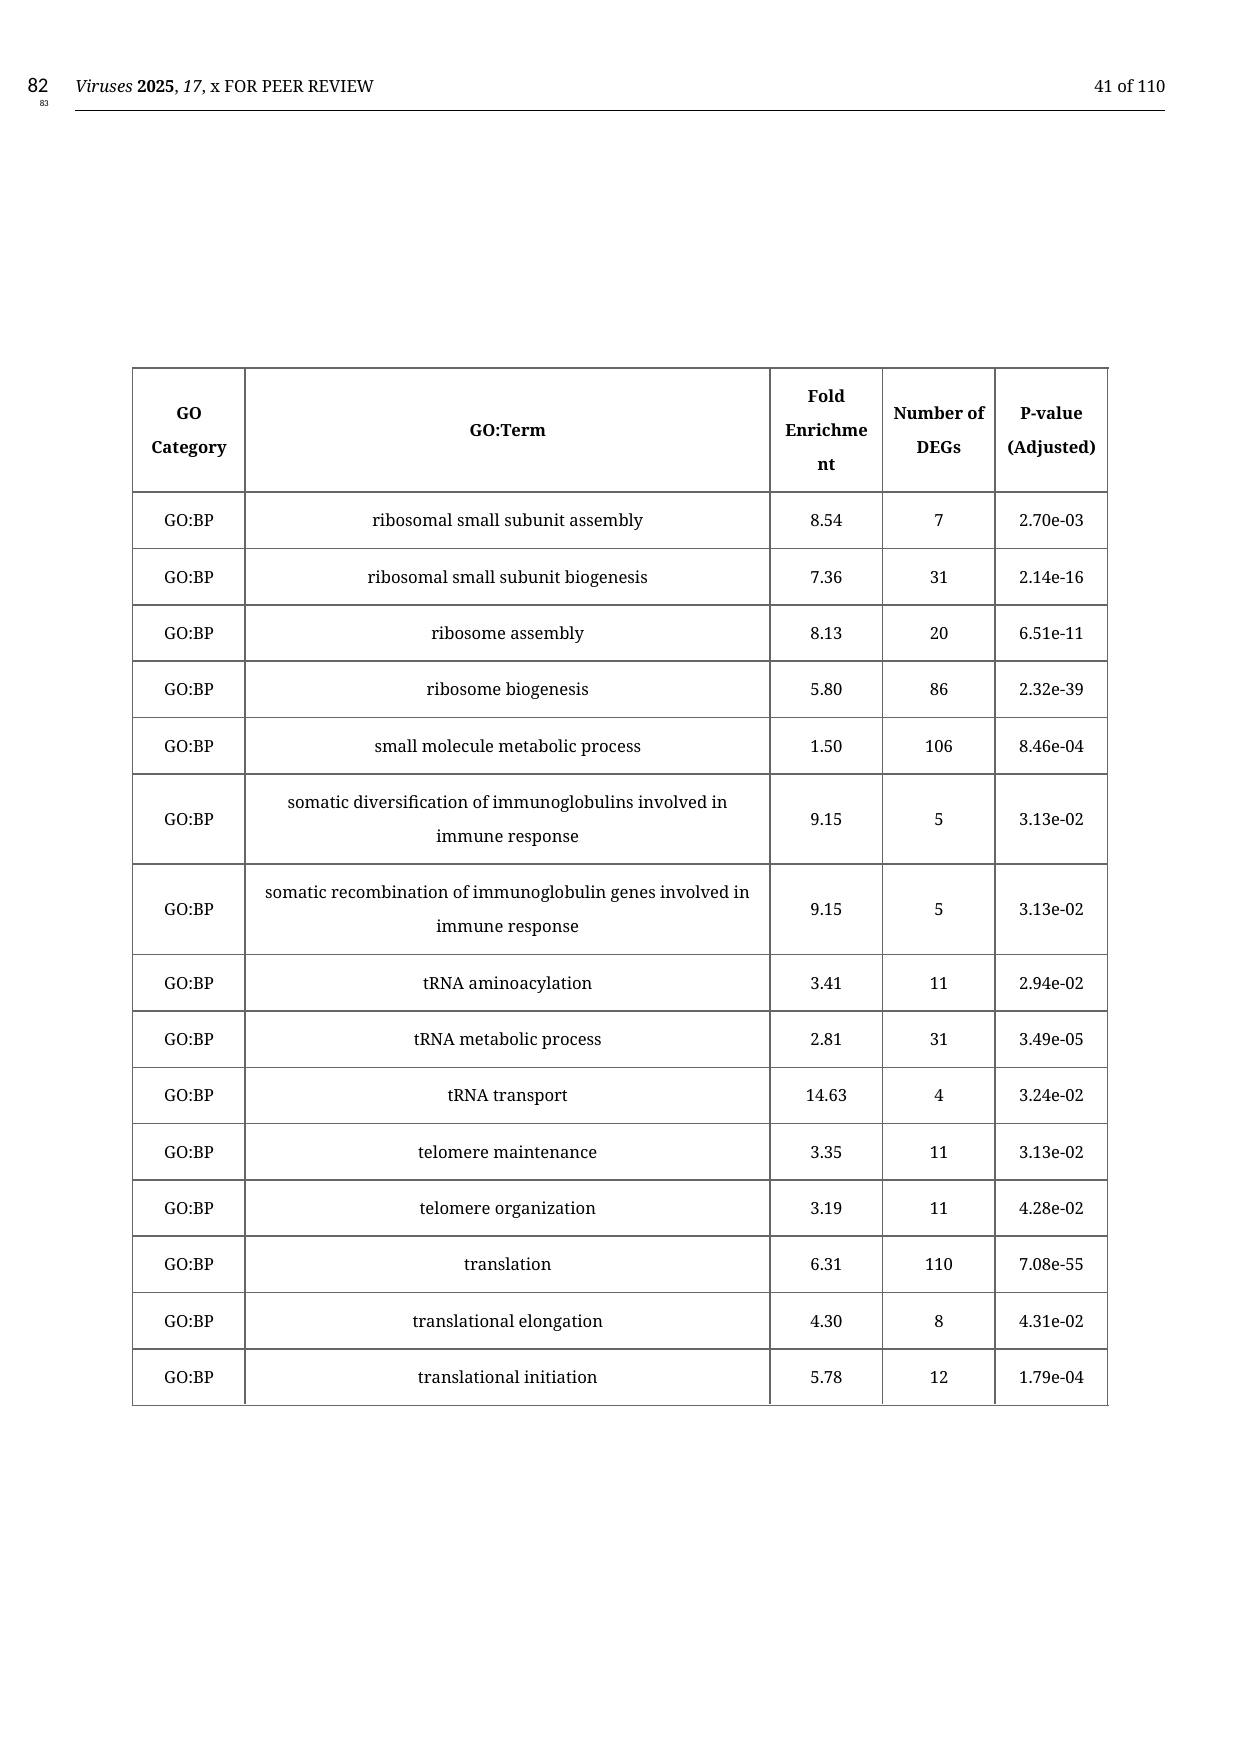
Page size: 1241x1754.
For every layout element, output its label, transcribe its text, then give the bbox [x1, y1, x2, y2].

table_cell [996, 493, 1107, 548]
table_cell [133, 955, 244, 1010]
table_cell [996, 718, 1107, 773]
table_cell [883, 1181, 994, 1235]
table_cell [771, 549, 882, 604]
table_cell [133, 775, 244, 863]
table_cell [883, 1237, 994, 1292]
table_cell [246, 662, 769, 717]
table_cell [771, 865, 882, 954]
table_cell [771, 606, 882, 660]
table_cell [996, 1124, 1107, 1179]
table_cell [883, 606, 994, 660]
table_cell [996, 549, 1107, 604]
table_header Number of DEGs [883, 369, 994, 491]
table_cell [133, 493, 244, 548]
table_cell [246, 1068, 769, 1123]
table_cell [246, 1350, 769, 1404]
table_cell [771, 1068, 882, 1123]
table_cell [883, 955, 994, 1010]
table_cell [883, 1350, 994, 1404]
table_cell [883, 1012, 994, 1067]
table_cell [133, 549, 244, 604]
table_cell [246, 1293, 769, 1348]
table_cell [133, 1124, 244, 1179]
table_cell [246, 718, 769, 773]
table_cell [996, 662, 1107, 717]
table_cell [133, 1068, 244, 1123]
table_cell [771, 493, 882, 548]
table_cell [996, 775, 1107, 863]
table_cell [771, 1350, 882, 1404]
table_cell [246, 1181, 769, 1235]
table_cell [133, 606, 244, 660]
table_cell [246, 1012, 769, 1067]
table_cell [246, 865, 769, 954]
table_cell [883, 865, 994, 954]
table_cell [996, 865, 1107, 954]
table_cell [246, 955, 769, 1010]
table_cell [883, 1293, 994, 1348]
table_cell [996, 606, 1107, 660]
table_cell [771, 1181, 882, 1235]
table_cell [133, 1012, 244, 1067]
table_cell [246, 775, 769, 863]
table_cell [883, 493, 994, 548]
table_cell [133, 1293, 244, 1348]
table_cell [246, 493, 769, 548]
table_header GO:Term [246, 369, 769, 491]
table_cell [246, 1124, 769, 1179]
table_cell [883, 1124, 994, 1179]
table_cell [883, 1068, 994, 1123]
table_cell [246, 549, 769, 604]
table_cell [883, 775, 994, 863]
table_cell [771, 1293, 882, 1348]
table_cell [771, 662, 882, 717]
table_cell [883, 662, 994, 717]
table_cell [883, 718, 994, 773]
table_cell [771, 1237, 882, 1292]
table_header Fold Enrichment [771, 369, 882, 491]
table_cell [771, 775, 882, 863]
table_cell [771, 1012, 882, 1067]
table_header P-value (Adjusted) [996, 369, 1107, 491]
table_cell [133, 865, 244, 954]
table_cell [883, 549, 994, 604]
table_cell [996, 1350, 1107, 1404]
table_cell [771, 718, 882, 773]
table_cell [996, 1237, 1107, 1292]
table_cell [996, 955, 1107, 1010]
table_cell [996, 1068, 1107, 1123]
table_header GO Category [133, 369, 244, 491]
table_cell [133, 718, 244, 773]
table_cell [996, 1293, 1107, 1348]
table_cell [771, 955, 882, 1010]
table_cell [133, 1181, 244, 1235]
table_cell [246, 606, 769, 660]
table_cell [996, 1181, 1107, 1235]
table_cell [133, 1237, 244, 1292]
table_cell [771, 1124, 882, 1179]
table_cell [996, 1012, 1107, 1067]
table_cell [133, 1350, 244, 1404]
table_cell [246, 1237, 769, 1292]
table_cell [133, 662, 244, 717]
